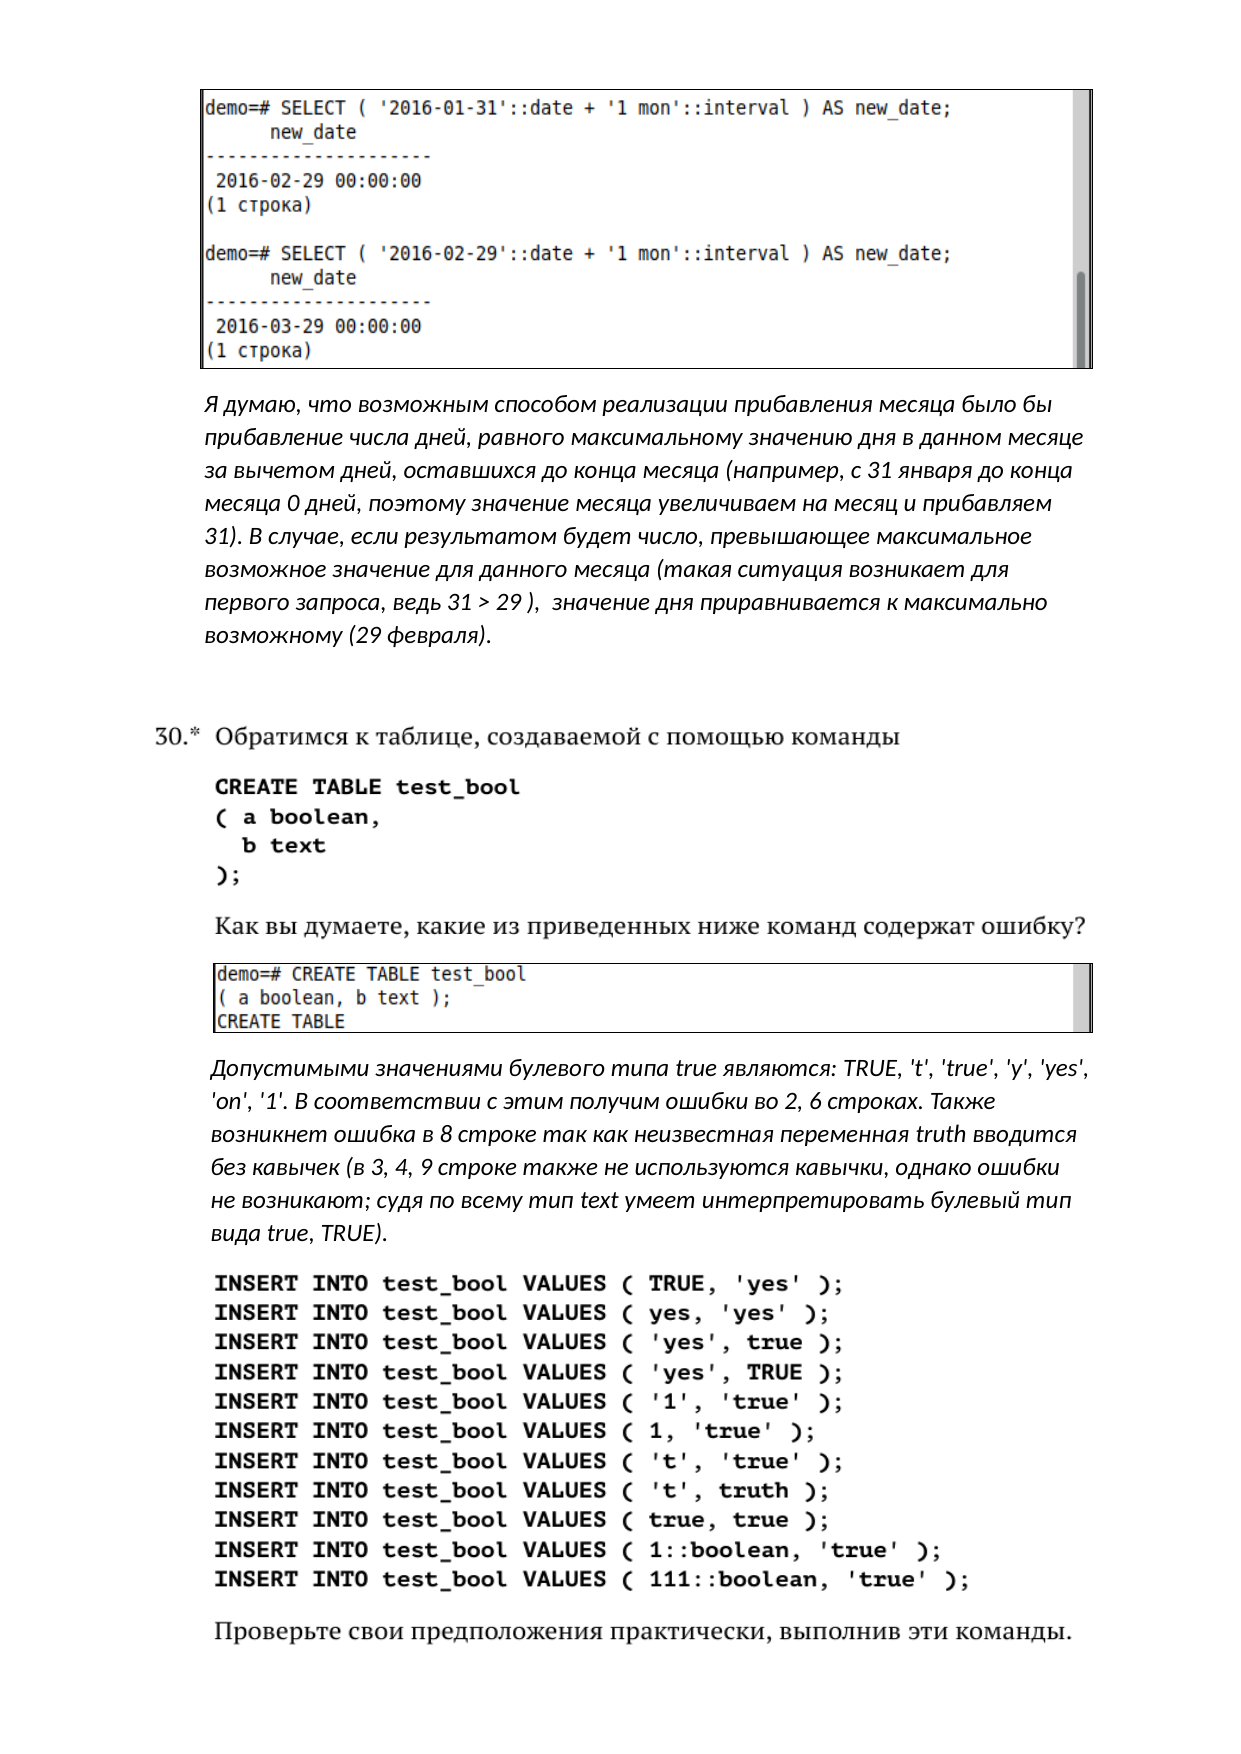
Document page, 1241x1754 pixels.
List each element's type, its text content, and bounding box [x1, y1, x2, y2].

text Я думаю, что возможным способом реализации прибавления месяца было бы прибавление числа дней, равного максимальному значению дня в данном месяце за вычетом дней, оставшихся до конца месяца (например, с 31 января до конца месяца 0 дней, поэтому значение месяца увеличиваем на месяц и прибавляем 31). В случае, если результатом будет число, превышающее максимальное возможное значение для данного месяца (такая ситуация возникает для первого запроса, ведь 31 > 29 ), значение дня приравнивается к максимально возможному (29 февраля). [204, 388, 1092, 649]
picture [201, 90, 1092, 368]
picture [208, 1266, 1093, 1646]
text Допустимыми значениями булевого типа true являются: TRUE, 't', 'true', 'y', 'yes', 'on', '1'. В соответствии с этим получим ошибки во 2, 6 строках. Также возникнет ошибка в 8 строке так как неизвестная переменная truth вводится без кавычек (в 3, 4, 9 строке также не используются кавычки, однако ошибки не возникают; судя по всему тип text умеет интерпретировать булевый тип вида true, TRUE). [210, 1052, 1092, 1247]
picture [147, 718, 1092, 945]
picture [214, 964, 1092, 1032]
